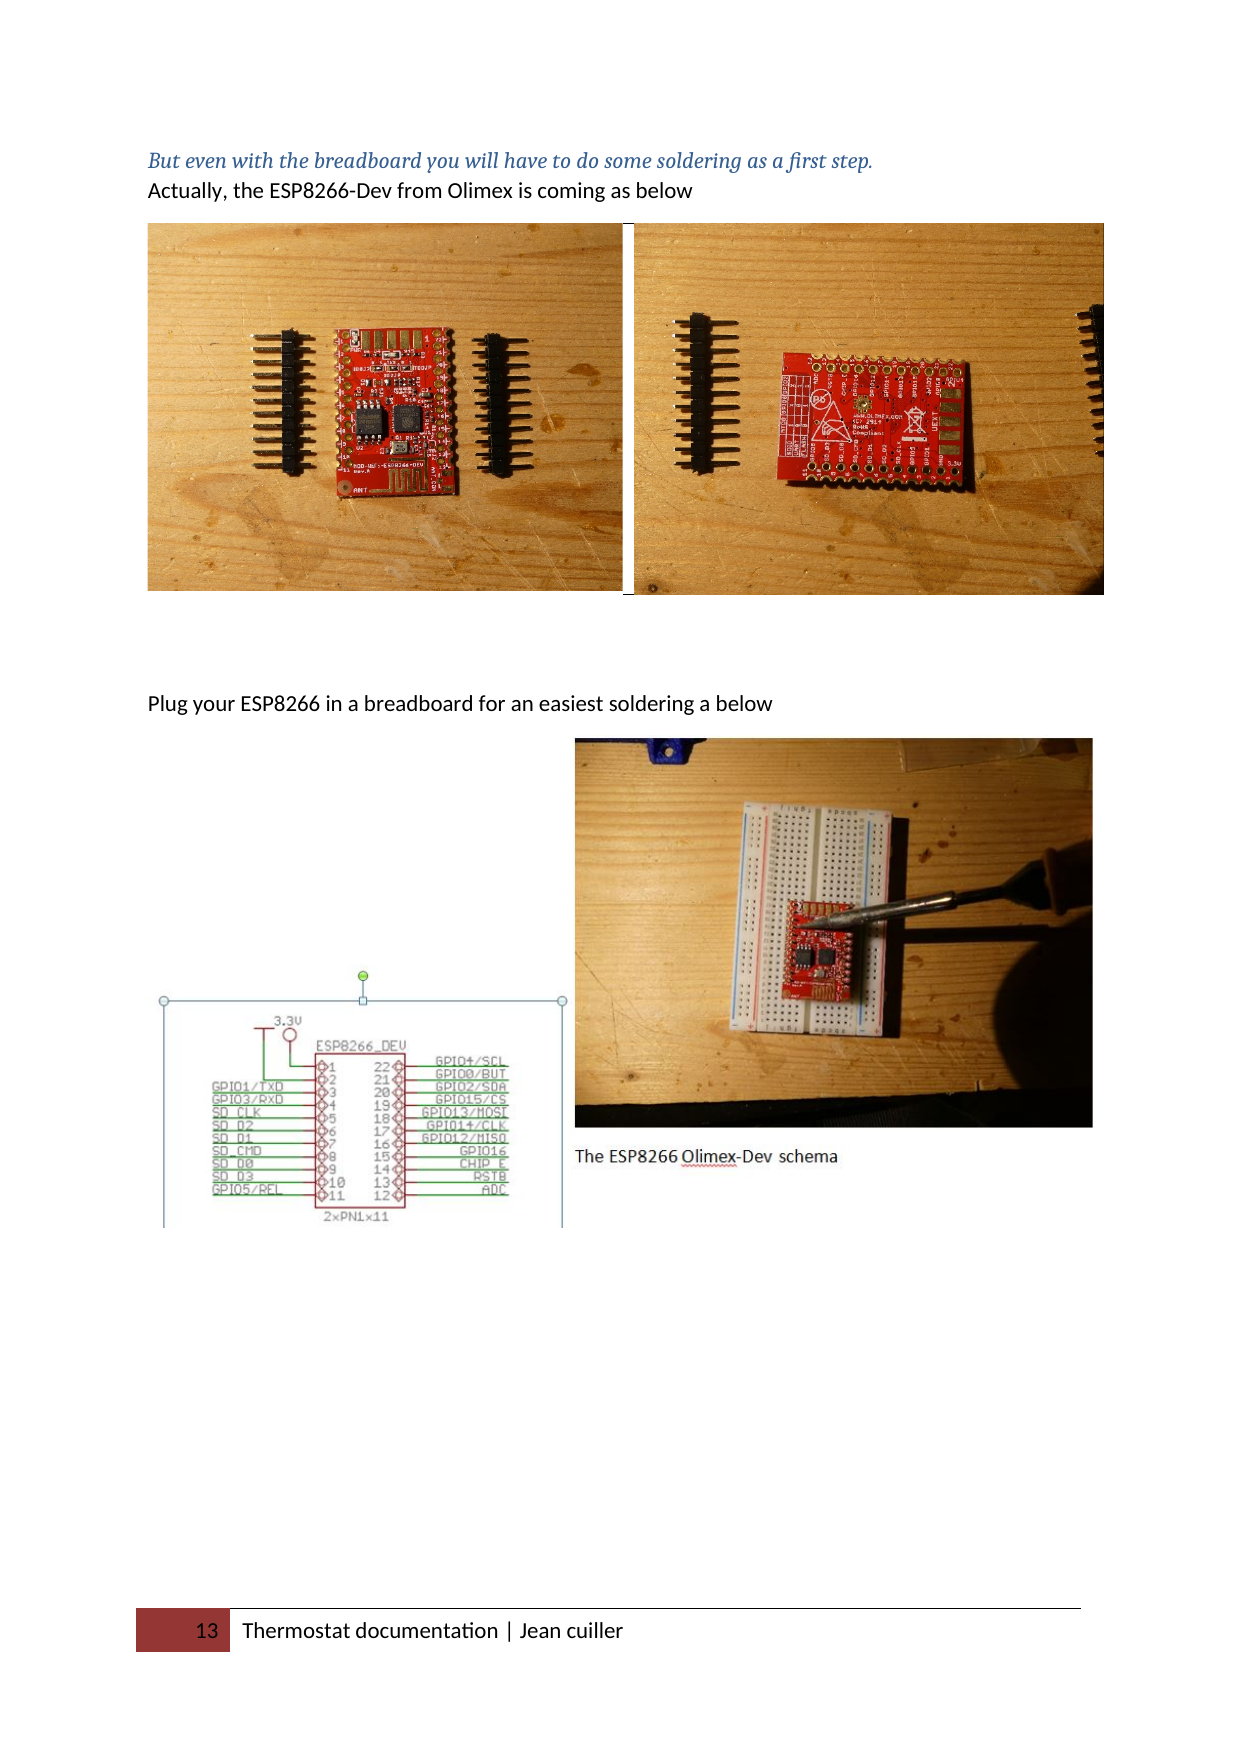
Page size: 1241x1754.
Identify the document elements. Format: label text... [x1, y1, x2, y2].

picture [634, 223, 1104, 595]
subtitle But even with the breadboard you will have to do some soldering as a first step. [148, 148, 1093, 174]
picture [147, 223, 623, 591]
picture [147, 735, 1093, 1228]
table_header [623, 224, 634, 594]
text Plug your ESP8266 in a breadboard for an easiest soldering a below [148, 689, 1093, 717]
text Actually, the ESP8266-Dev from Olimex is coming as below [148, 176, 1093, 204]
table_header [136, 223, 623, 594]
